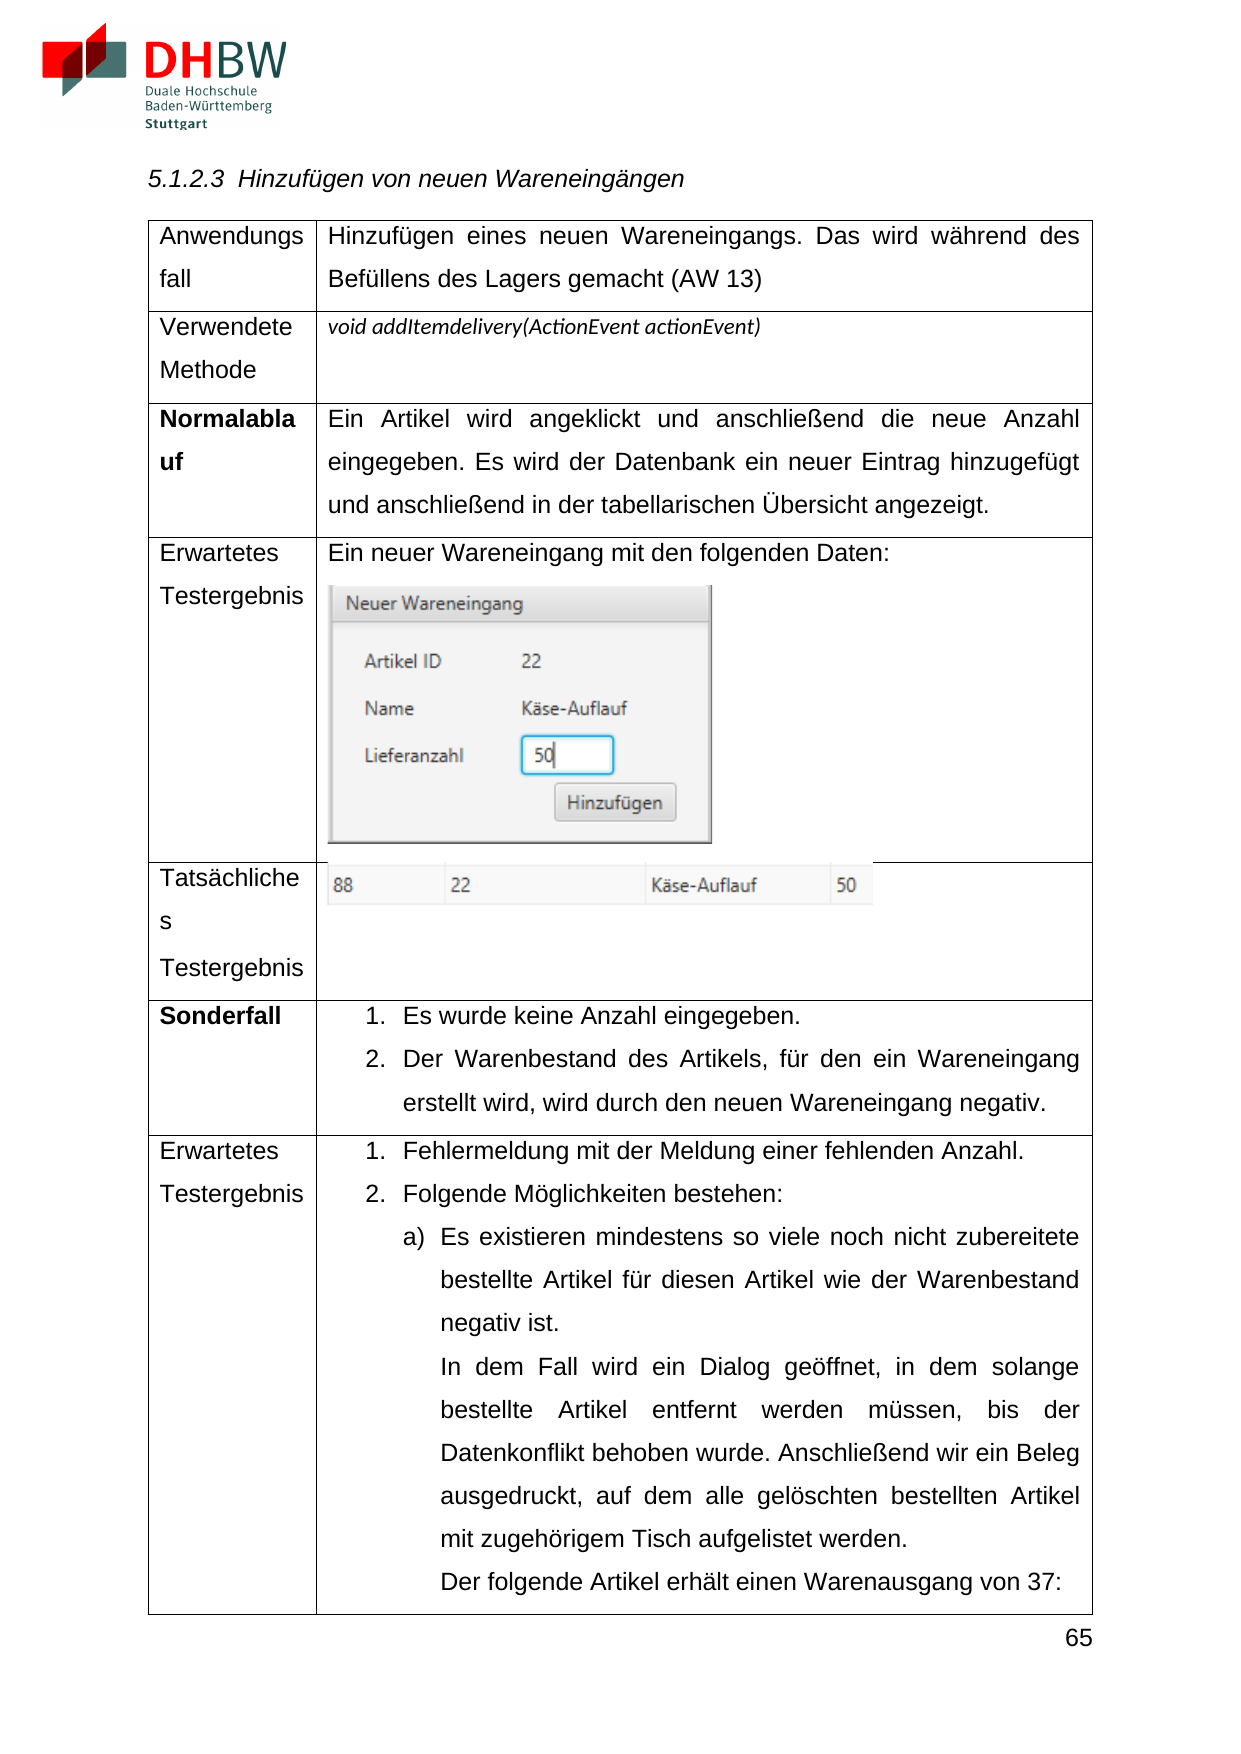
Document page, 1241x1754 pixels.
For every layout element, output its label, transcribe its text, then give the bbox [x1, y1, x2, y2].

table_cell [317, 863, 1092, 1000]
table_cell Sonderfall [149, 1001, 316, 1135]
table_cell Erwartetes Testergebnis [149, 538, 316, 862]
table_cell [149, 1136, 316, 1614]
subtitle Hinzufügen von neuen Wareneingängen [148, 164, 1093, 193]
table_cell Tatsächliches Testergebnis [149, 863, 316, 1000]
table_cell Ein neuer Wareneingang mit den folgenden Daten: [317, 538, 1092, 862]
table_header Anwendungsfall [149, 221, 316, 311]
picture [327, 585, 713, 844]
table_cell Normalablauf [149, 404, 316, 537]
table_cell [317, 1136, 1092, 1614]
table_header Hinzufügen eines neuen Wareneingangs. Das wird während des Befüllens des Lagers gemacht (AW 13) [317, 221, 1092, 311]
table_cell Verwendete Methode [149, 312, 316, 403]
table_cell void addItemdelivery(ActionEvent actionEvent) [317, 312, 1092, 403]
table_cell Es wurde keine Anzahl eingegeben. Der Warenbestand des Artikels, für den ein Wareneingang erstellt wird, wird durch den neuen Wareneingang negativ. [317, 1001, 1092, 1135]
picture [327, 862, 873, 905]
picture [39, 20, 286, 130]
table_cell Ein Artikel wird angeklickt und anschließend die neue Anzahl eingegeben. Es wird der Datenbank ein neuer Eintrag hinzugefügt und anschließend in der tabellarischen Übersicht angezeigt. [317, 404, 1092, 537]
